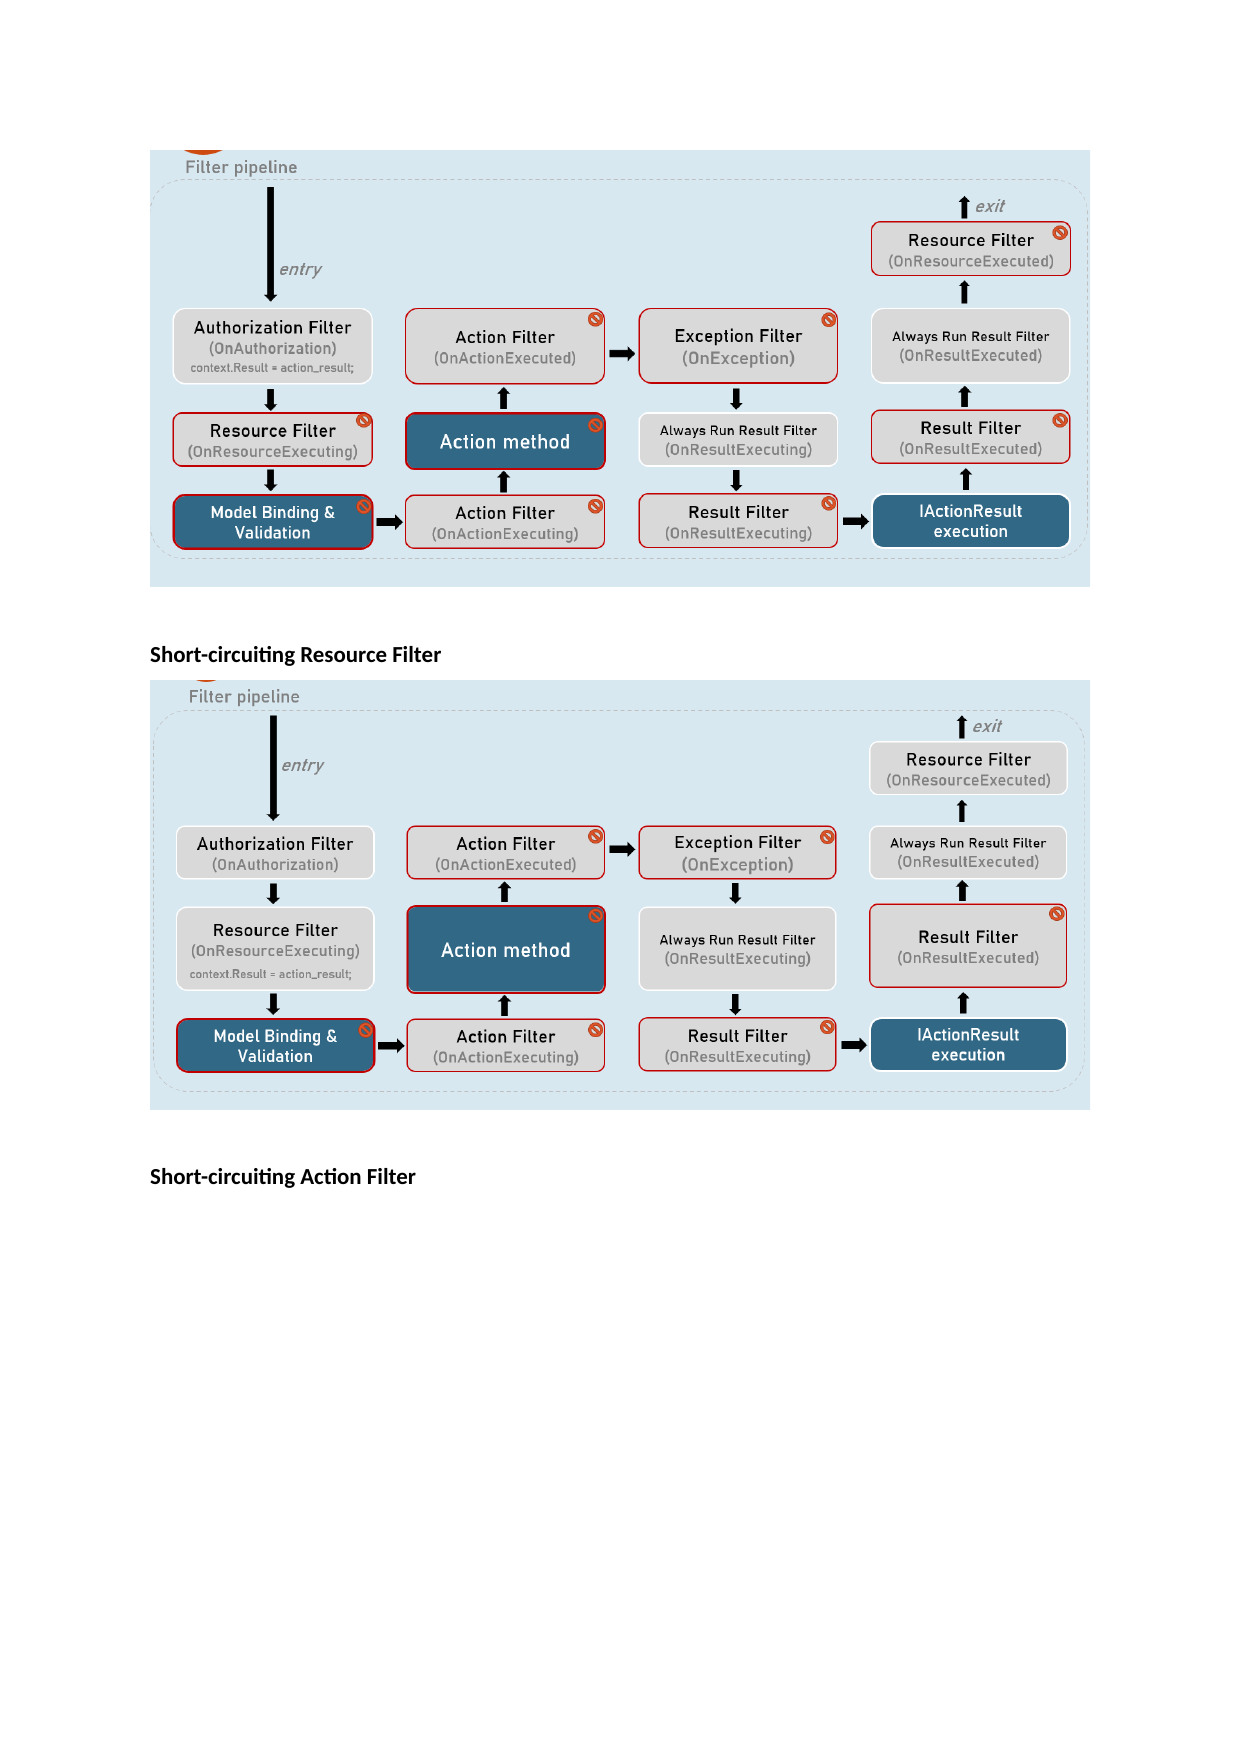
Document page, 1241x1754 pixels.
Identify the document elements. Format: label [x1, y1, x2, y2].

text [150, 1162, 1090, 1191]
picture [150, 150, 1091, 587]
picture [150, 680, 1091, 1110]
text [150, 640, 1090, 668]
